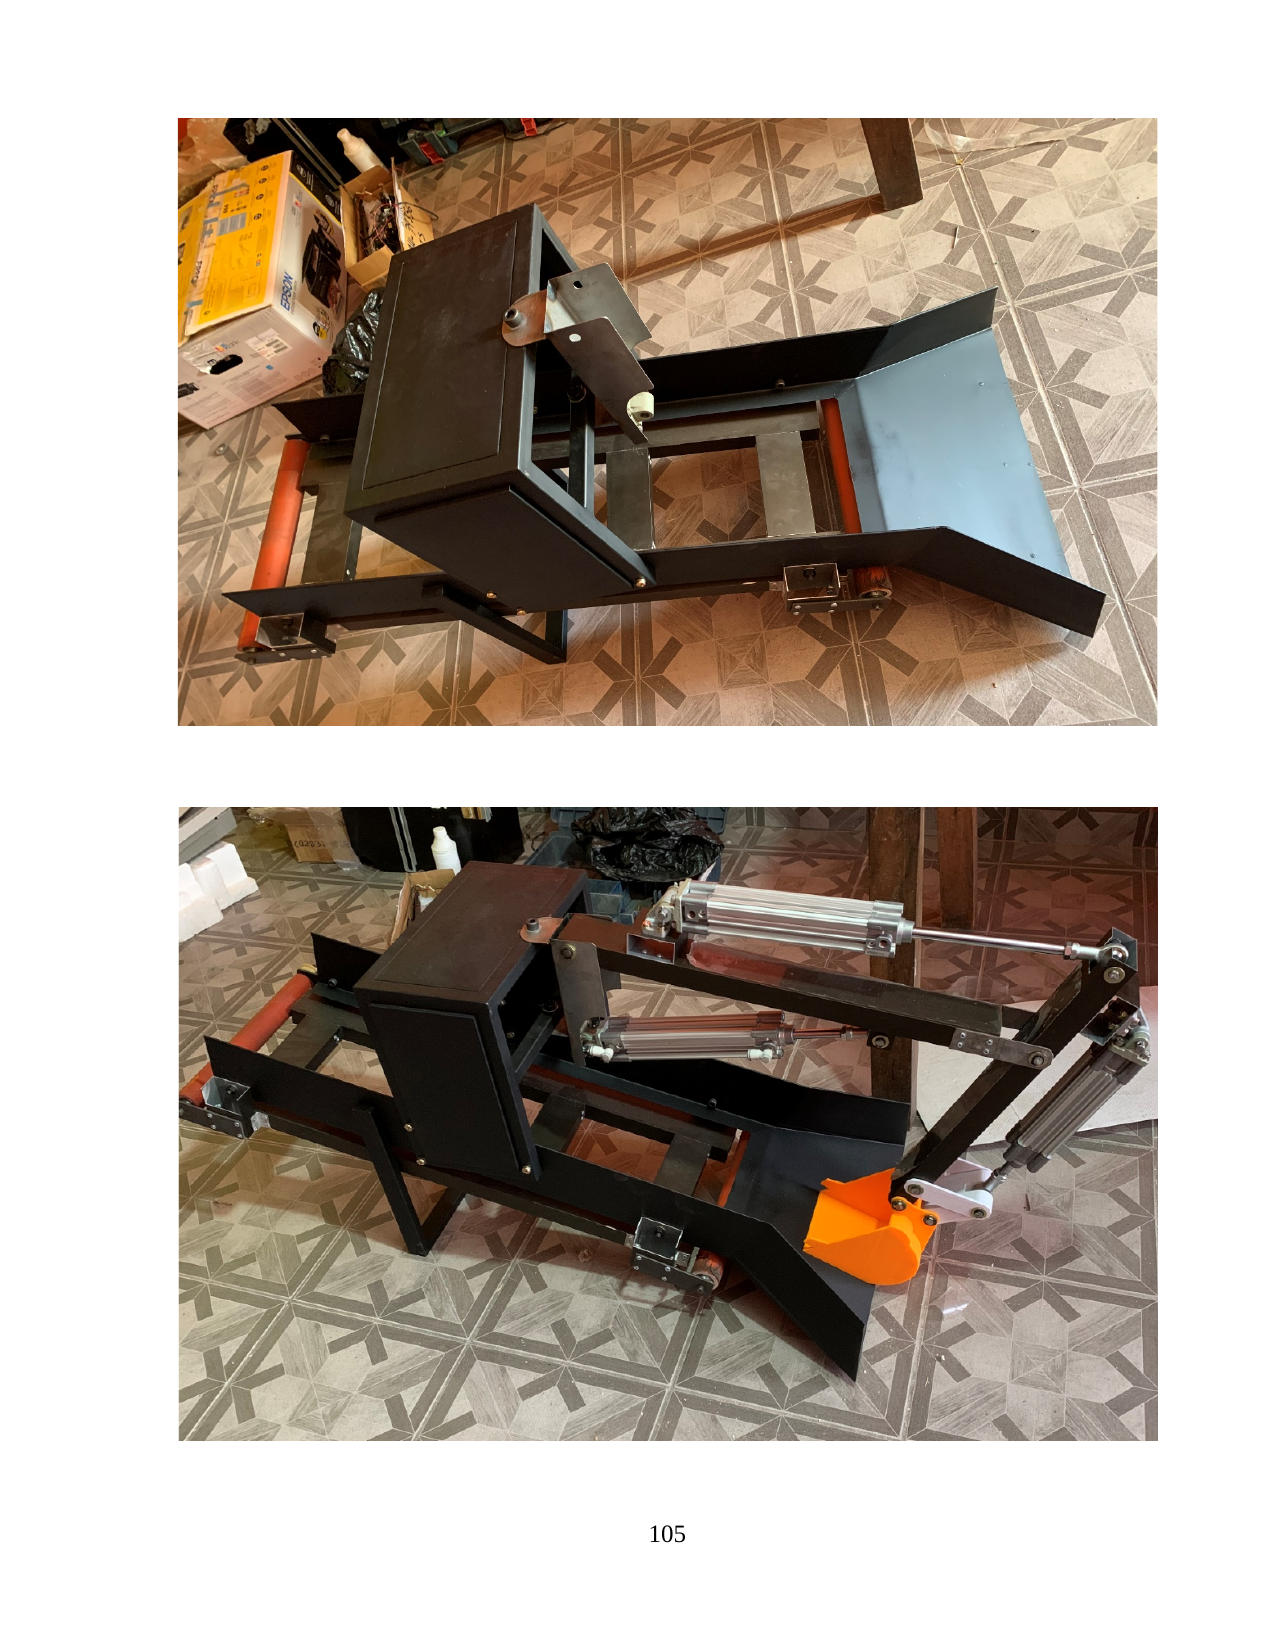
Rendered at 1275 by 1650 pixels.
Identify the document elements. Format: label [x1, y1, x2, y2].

picture [179, 807, 1157, 1441]
picture [177, 118, 1158, 726]
